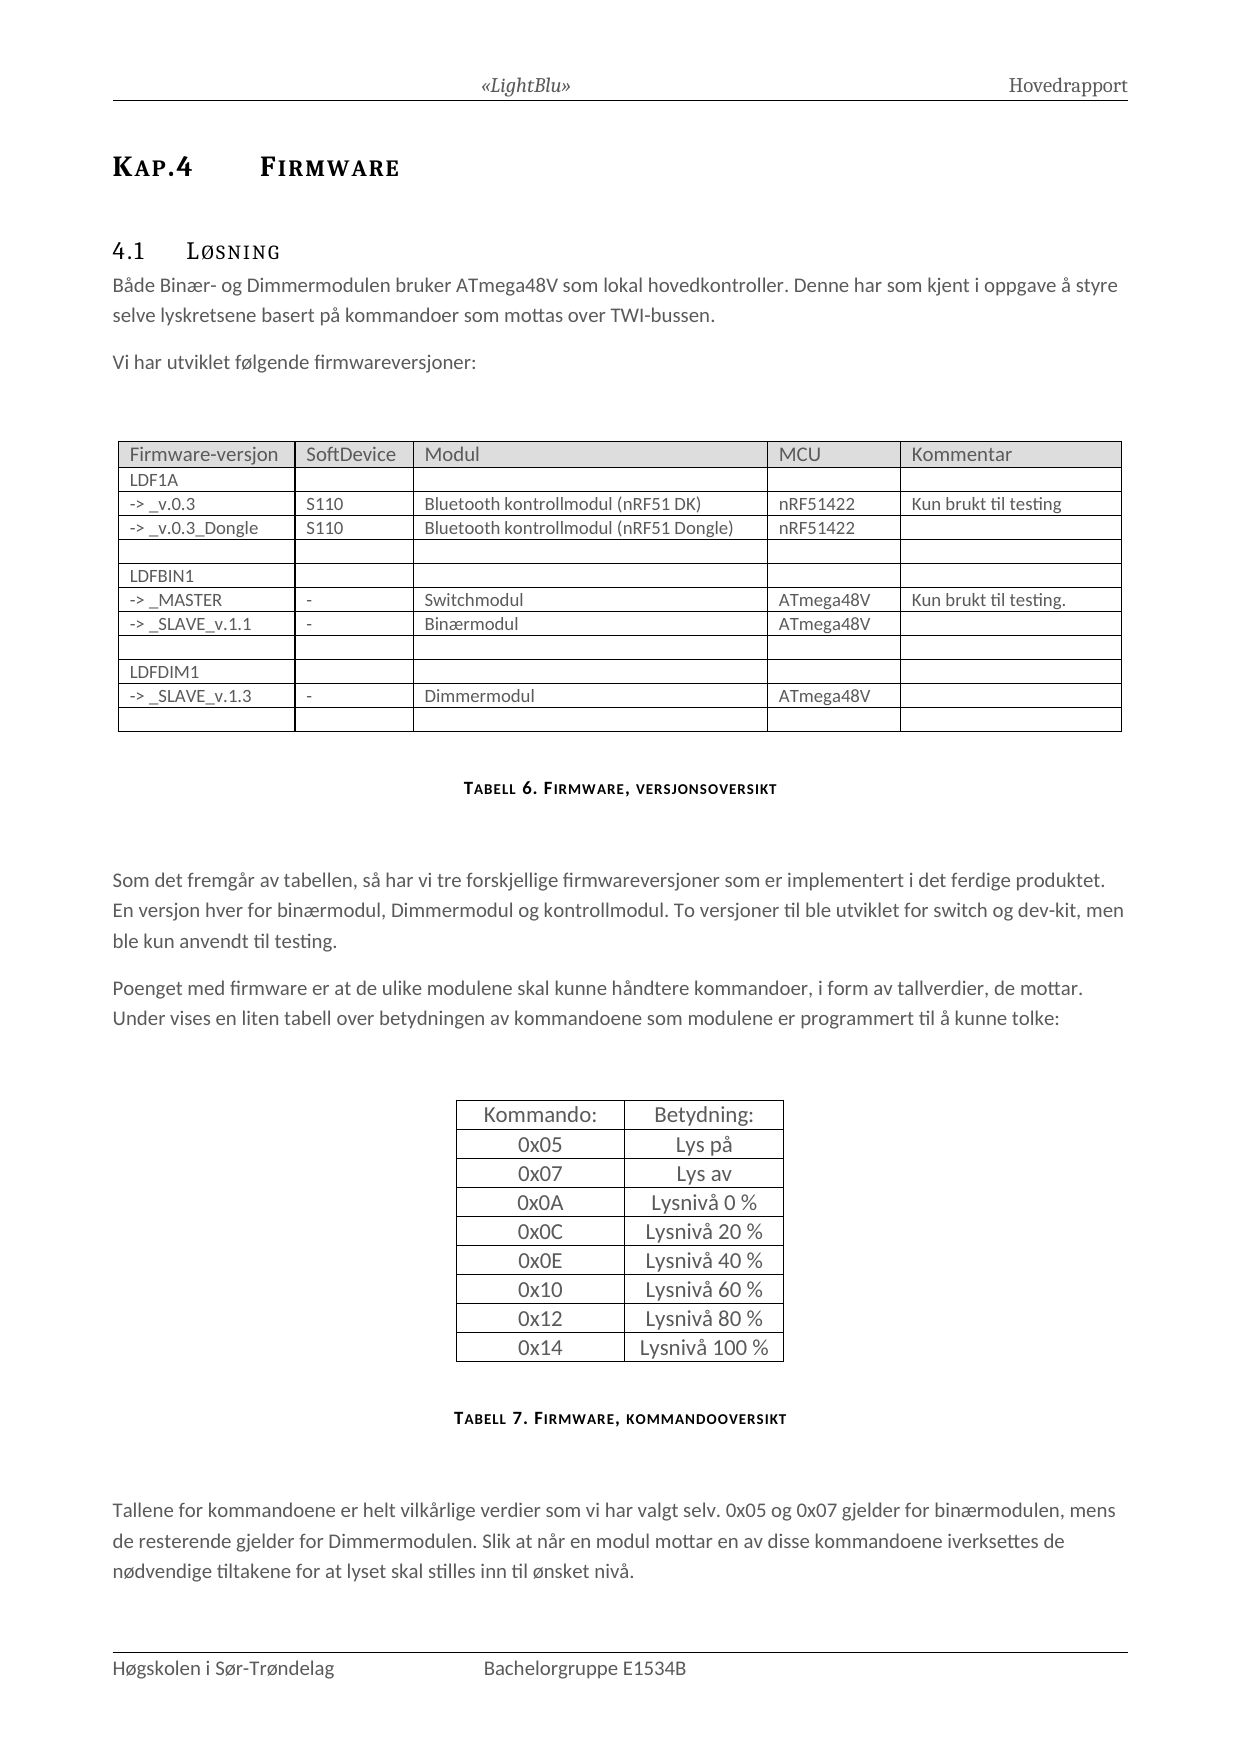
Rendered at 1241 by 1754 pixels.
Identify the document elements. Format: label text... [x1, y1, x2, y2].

table_cell Switchmodul [414, 588, 767, 611]
table_cell 0x14 [457, 1333, 624, 1361]
table_cell 0x07 [457, 1159, 624, 1187]
table_cell 0x0C [457, 1217, 624, 1245]
text Som det fremgår av tabellen, så har vi tre forskjellige firmwareversjoner som er implementert i det ferdige produktet. En versjon hver for binærmodul, Dimmermodul og kontrollmodul. To versjoner til ble utviklet for switch og dev-kit, men ble kun anvendt til testing. [112, 867, 1128, 953]
table_header Kommando: [457, 1101, 624, 1129]
table_header Firmware-versjon [119, 442, 294, 467]
table_cell Lysnivå 40 % [625, 1246, 783, 1274]
table_cell 0x12 [457, 1304, 624, 1332]
table_cell Lys på [625, 1130, 783, 1158]
table_cell [768, 636, 900, 659]
table_cell 0x0A [457, 1188, 624, 1216]
subtitle Kap.4 Firmware [112, 150, 1128, 183]
text Poenget med firmware er at de ulike modulene skal kunne håndtere kommandoer, i form av tallverdier, de mottar. Under vises en liten tabell over betydningen av kommandoene som modulene er programmert til å kunne tolke: [112, 975, 1128, 1031]
table_cell -> _SLAVE_v.1.1 [119, 612, 294, 635]
table_cell [296, 660, 413, 683]
table_cell Binærmodul [414, 612, 767, 635]
table_cell [901, 708, 1121, 731]
table_cell nRF51422 [768, 492, 900, 515]
table_cell [414, 708, 767, 731]
text Tallene for kommandoene er helt vilkårlige verdier som vi har valgt selv. 0x05 og 0x07 gjelder for binærmodulen, mens de resterende gjelder for Dimmermodulen. Slik at når en modul mottar en av disse kommandoene iverksettes de nødvendige tiltakene for at lyset skal stilles inn til ønsket nivå. [112, 1498, 1128, 1584]
table_cell ATmega48V [768, 612, 900, 635]
table_cell [414, 660, 767, 683]
table_cell ATmega48V [768, 588, 900, 611]
table_header SoftDevice [296, 442, 413, 467]
table_cell [296, 540, 413, 563]
table_cell Lysnivå 100 % [625, 1333, 783, 1361]
table_cell [119, 708, 294, 731]
table_cell Lysnivå 80 % [625, 1304, 783, 1332]
table_cell - [296, 588, 413, 611]
table_cell 0x10 [457, 1275, 624, 1303]
table_cell -> _SLAVE_v.1.3 [119, 684, 294, 707]
table_cell [768, 468, 900, 491]
table_cell [296, 564, 413, 587]
table_cell - [296, 684, 413, 707]
subtitle 4.1 Løsning [112, 237, 1128, 266]
table_cell [414, 468, 767, 491]
table_cell [901, 684, 1121, 707]
table_cell -> _v.0.3 [119, 492, 294, 515]
table_cell Kun brukt til testing [901, 492, 1121, 515]
table_cell LDF1A [119, 468, 294, 491]
table_cell -> _MASTER [119, 588, 294, 611]
table_cell [901, 636, 1121, 659]
table_cell [768, 540, 900, 563]
table_cell [296, 468, 413, 491]
table_cell [119, 636, 294, 659]
table_cell [119, 540, 294, 563]
table_cell [901, 564, 1121, 587]
table_cell Lys av [625, 1159, 783, 1187]
table_cell [901, 468, 1121, 491]
table_header MCU [768, 442, 900, 467]
table_header Modul [414, 442, 767, 467]
text Vi har utviklet følgende firmwareversjoner: [112, 349, 1128, 375]
table_cell -> _v.0.3_Dongle [119, 516, 294, 539]
table_cell [414, 636, 767, 659]
table_cell Bluetooth kontrollmodul (nRF51 Dongle) [414, 516, 767, 539]
table_cell ATmega48V [768, 684, 900, 707]
table_cell [901, 516, 1121, 539]
table_cell [296, 636, 413, 659]
table_cell [296, 708, 413, 731]
table_cell Kun brukt til testing. [901, 588, 1121, 611]
table_cell [768, 660, 900, 683]
table_cell [414, 540, 767, 563]
table_cell Dimmermodul [414, 684, 767, 707]
table_cell [414, 564, 767, 587]
table_cell - [296, 612, 413, 635]
table_cell Bluetooth kontrollmodul (nRF51 DK) [414, 492, 767, 515]
table_cell S110 [296, 492, 413, 515]
table_cell [901, 612, 1121, 635]
table_cell Lysnivå 60 % [625, 1275, 783, 1303]
table_cell [768, 708, 900, 731]
table_cell Lysnivå 20 % [625, 1217, 783, 1245]
table_header Kommentar [901, 442, 1121, 467]
table_cell 0x05 [457, 1130, 624, 1158]
table_cell Lysnivå 0 % [625, 1188, 783, 1216]
text Både Binær- og Dimmermodulen bruker ATmega48V som lokal hovedkontroller. Denne har som kjent i oppgave å styre selve lyskretsene basert på kommandoer som mottas over TWI-bussen. [112, 272, 1128, 328]
table_cell nRF51422 [768, 516, 900, 539]
table_cell 0x0E [457, 1246, 624, 1274]
table_cell [901, 540, 1121, 563]
table_cell [901, 660, 1121, 683]
table_cell S110 [296, 516, 413, 539]
table_cell LDFDIM1 [119, 660, 294, 683]
table_cell [768, 564, 900, 587]
table_header Betydning: [625, 1101, 783, 1129]
table_cell LDFBIN1 [119, 564, 294, 587]
